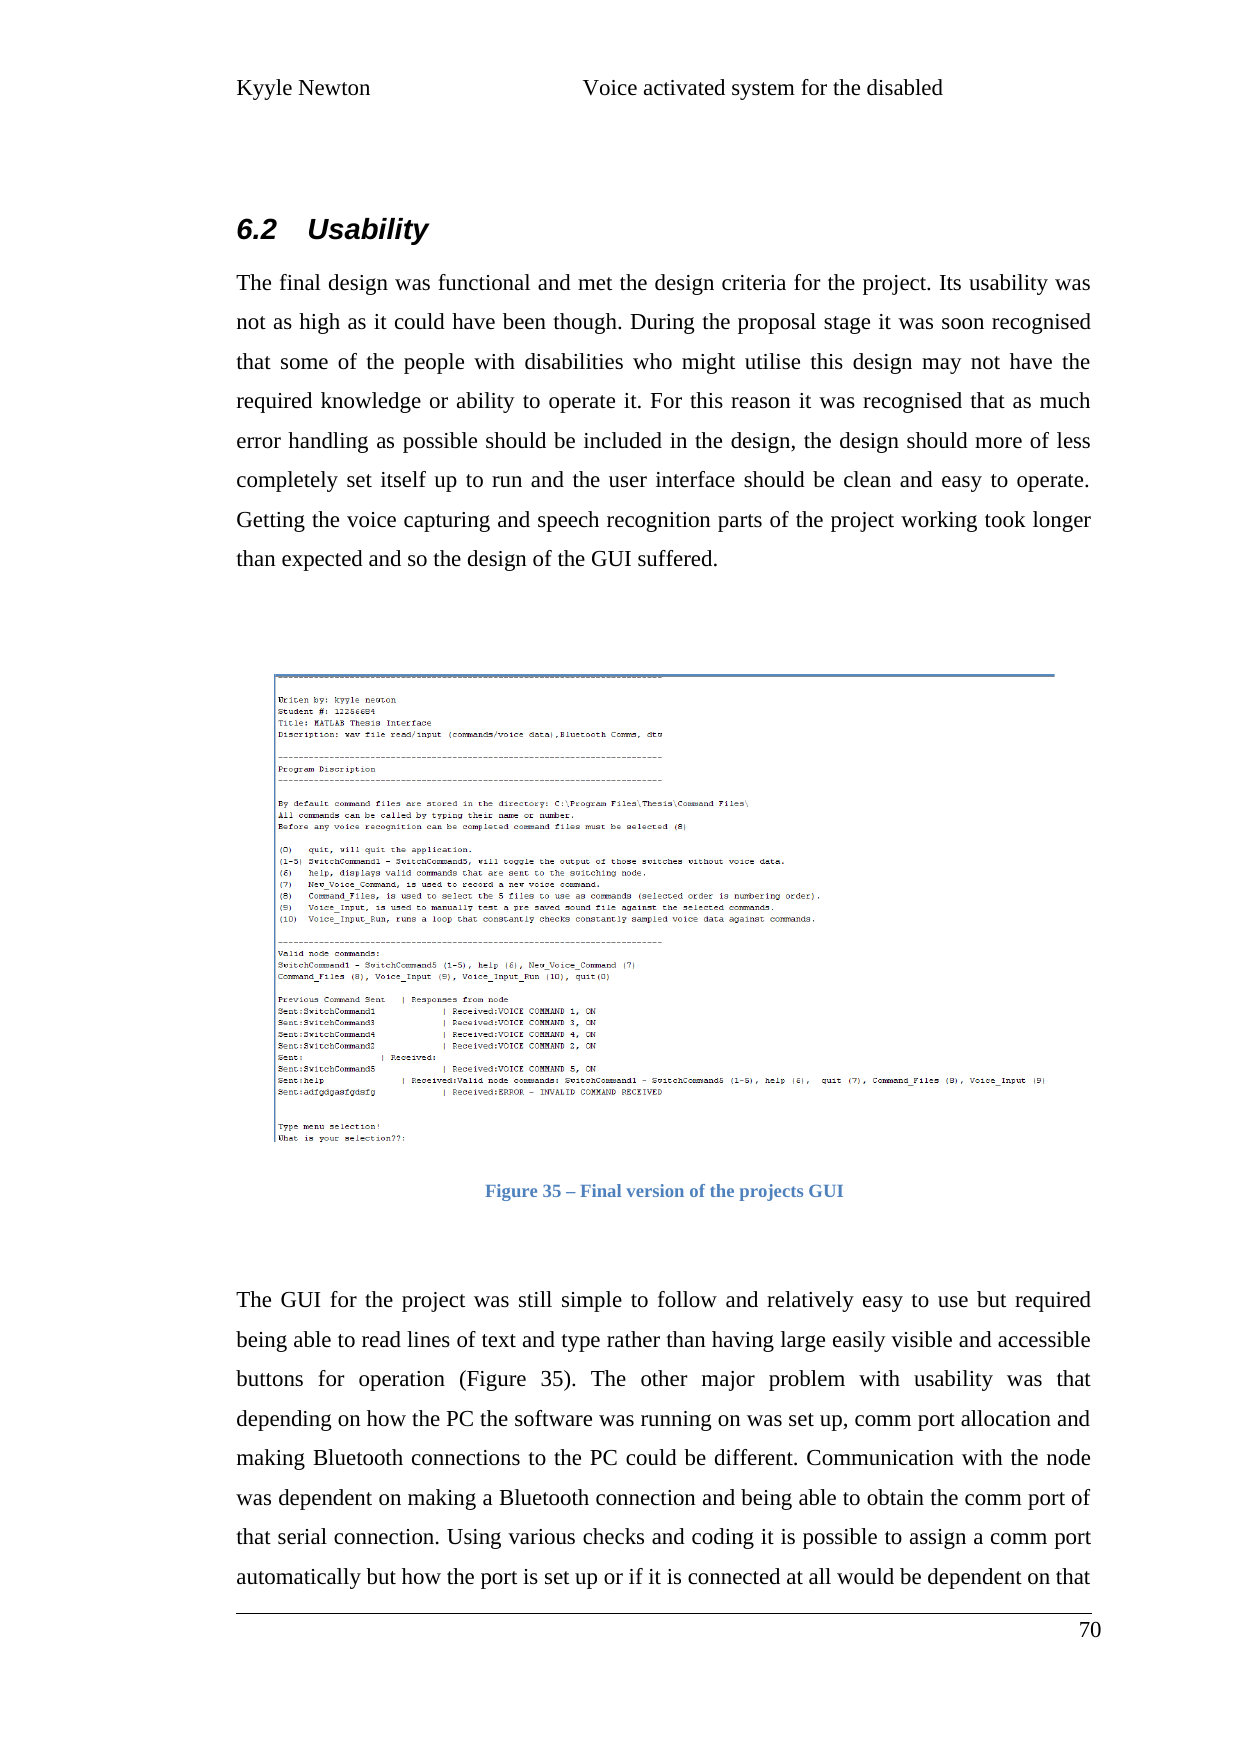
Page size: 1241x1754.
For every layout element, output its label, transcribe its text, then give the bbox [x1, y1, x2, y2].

text Figure 35 – Final version of the projects GUI [236, 1179, 1092, 1201]
subtitle Usability [236, 212, 1092, 246]
picture [274, 674, 1055, 1142]
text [236, 1286, 1092, 1589]
text The final design was functional and met the design criteria for the project. Its usability was not as high as it could have been though. During the proposal stage it was soon recognised that some of the people with disabilities who might utilise this design may not have the required knowledge or ability to operate it. For this reason it was recognised that as much error handling as possible should be included in the design, the design should more of less completely set itself up to run and the user interface should be clean and easy to operate. Getting the voice capturing and speech recognition parts of the project working took longer than expected and so the design of the GUI suffered. [236, 269, 1092, 571]
